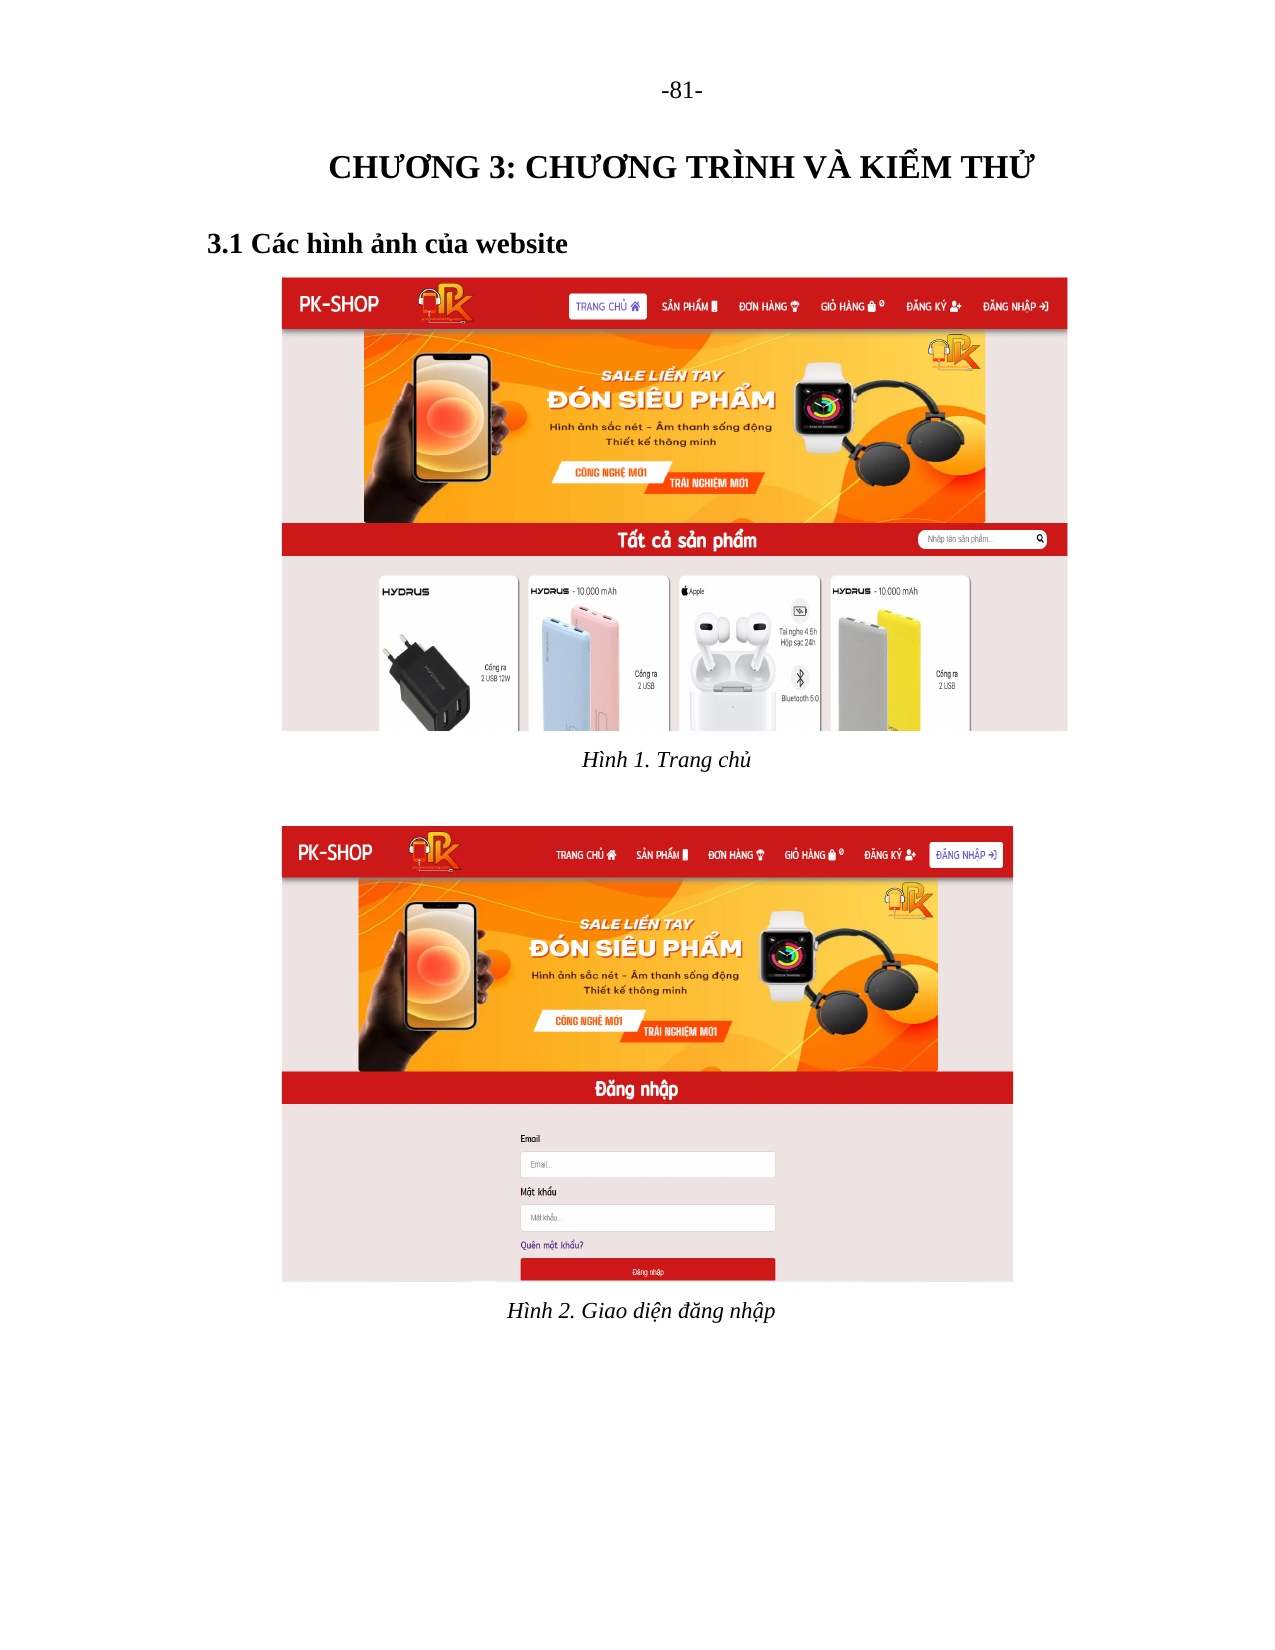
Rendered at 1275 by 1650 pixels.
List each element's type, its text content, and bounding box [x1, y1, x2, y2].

picture [281, 825, 1014, 1282]
subtitle CHƯƠNG 3: CHƯƠNG TRÌNH VÀ KIỂM THỬ [207, 148, 1157, 186]
subtitle 3.1 Các hình ảnh của website [207, 226, 1157, 259]
text Hình 2. Giao diện đăng nhập [469, 1297, 1157, 1324]
picture [281, 276, 1068, 731]
text Hình 1. Trang chủ [544, 747, 1157, 773]
